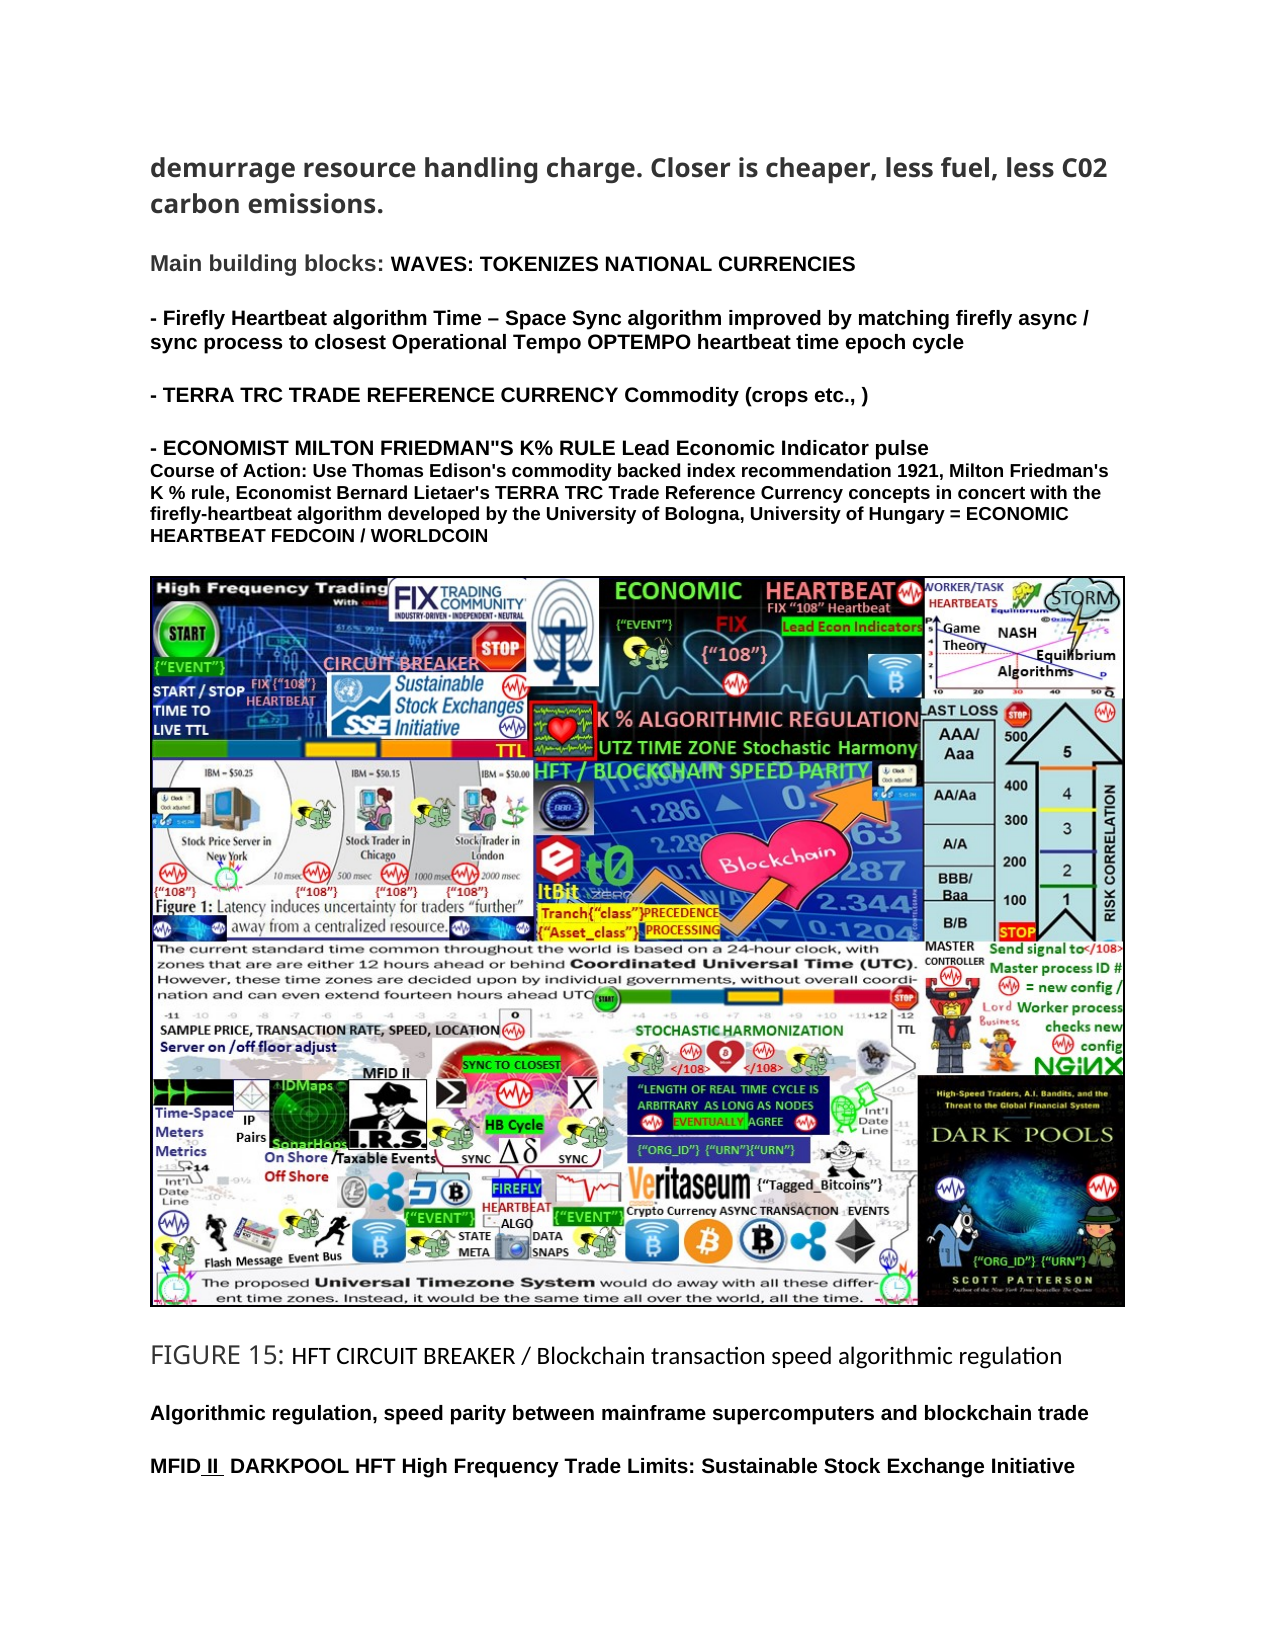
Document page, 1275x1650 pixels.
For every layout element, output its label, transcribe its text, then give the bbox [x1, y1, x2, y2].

text MFID II DARKPOOL HFT High Frequency Trade Limits: Sustainable Stock Exchange Initiative [150, 1454, 1125, 1478]
text - ECONOMIST MILTON FRIEDMAN"S K% RULE Lead Economic Indicator pulse [150, 436, 1125, 460]
text Algorithmic regulation, speed parity between mainframe supercomputers and blockchain trade [150, 1401, 1125, 1425]
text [150, 150, 1125, 221]
picture [152, 578, 1123, 1305]
text - Firefly Heartbeat algorithm Time – Space Sync algorithm improved by matching firefly async / sync process to closest Operational Tempo OPTEMPO heartbeat time epoch cycle [150, 306, 1125, 354]
text FIGURE 15: HFT CIRCUIT BREAKER / Blockchain transaction speed algorithmic regulation [150, 1336, 1125, 1372]
text - TERRA TRC TRADE REFERENCE CURRENCY Commodity (crops etc., ) [150, 383, 1125, 407]
text Course of Action: Use Thomas Edison's commodity backed index recommendation 1921, Milton Friedman's K % rule, Economist Bernard Lietaer's TERRA TRC Trade Reference Currency concepts in concert with the firefly-heartbeat algorithm developed by the University of Bologna, University of Hungary = ECONOMIC HEARTBEAT FEDCOIN / WORLDCOIN [150, 460, 1125, 547]
text Main building blocks: WAVES: TOKENIZES NATIONAL CURRENCIES [150, 250, 1125, 277]
